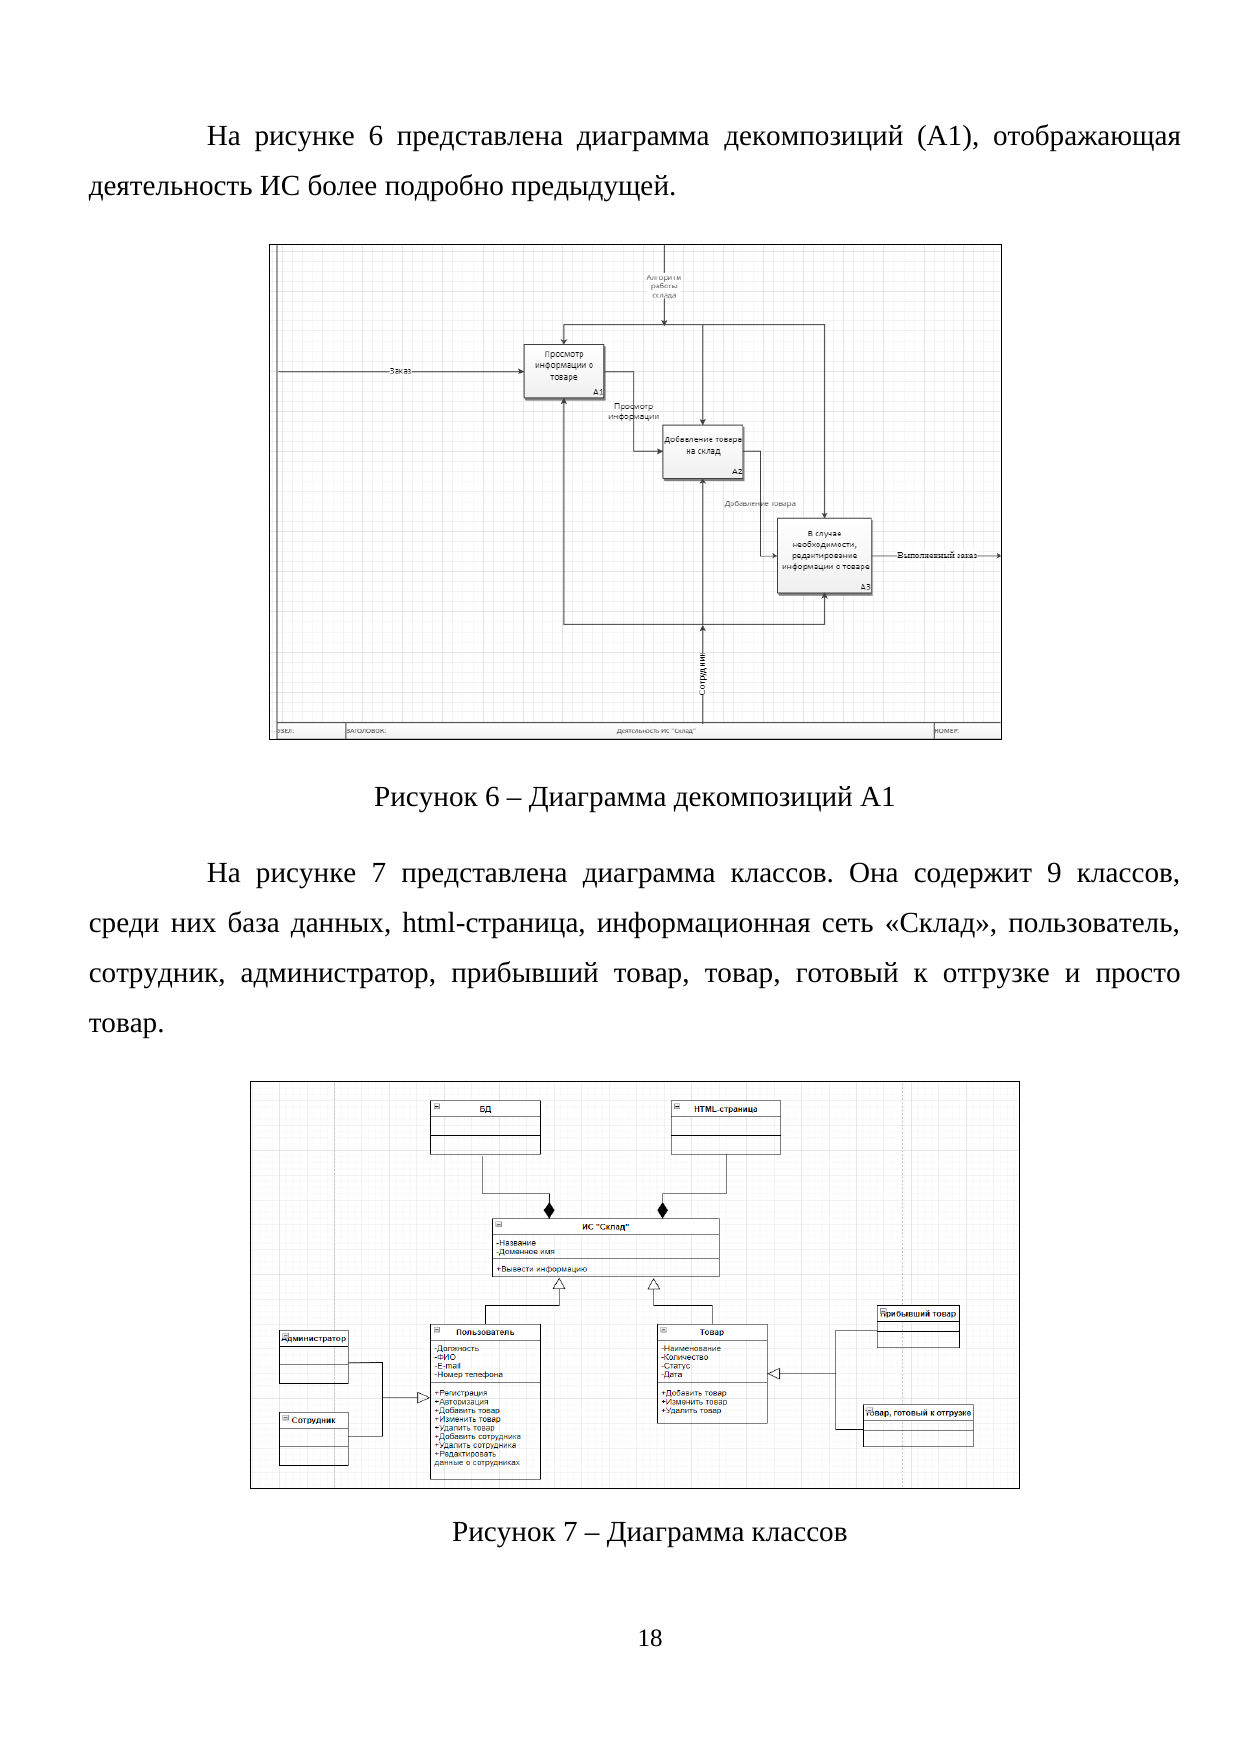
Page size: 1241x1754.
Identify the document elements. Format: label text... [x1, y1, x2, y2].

text На рисунке 6 представлена диаграмма декомпозиций (А1), отображающая деятельность ИС более подробно предыдущей. [88, 118, 1181, 202]
text На рисунке 7 представлена диаграмма классов. Она содержит 9 классов, среди них база данных, html-страница, информационная сеть «Склад», пользователь, сотрудник, администратор, прибывший товар, товар, готовый к отгрузке и просто товар. [88, 855, 1181, 1039]
text Рисунок 6 – Диаграмма декомпозиций А1 [88, 779, 1181, 813]
picture [270, 245, 1001, 739]
text Рисунок 7 – Диаграмма классов [118, 1514, 1181, 1547]
picture [251, 1082, 1019, 1488]
